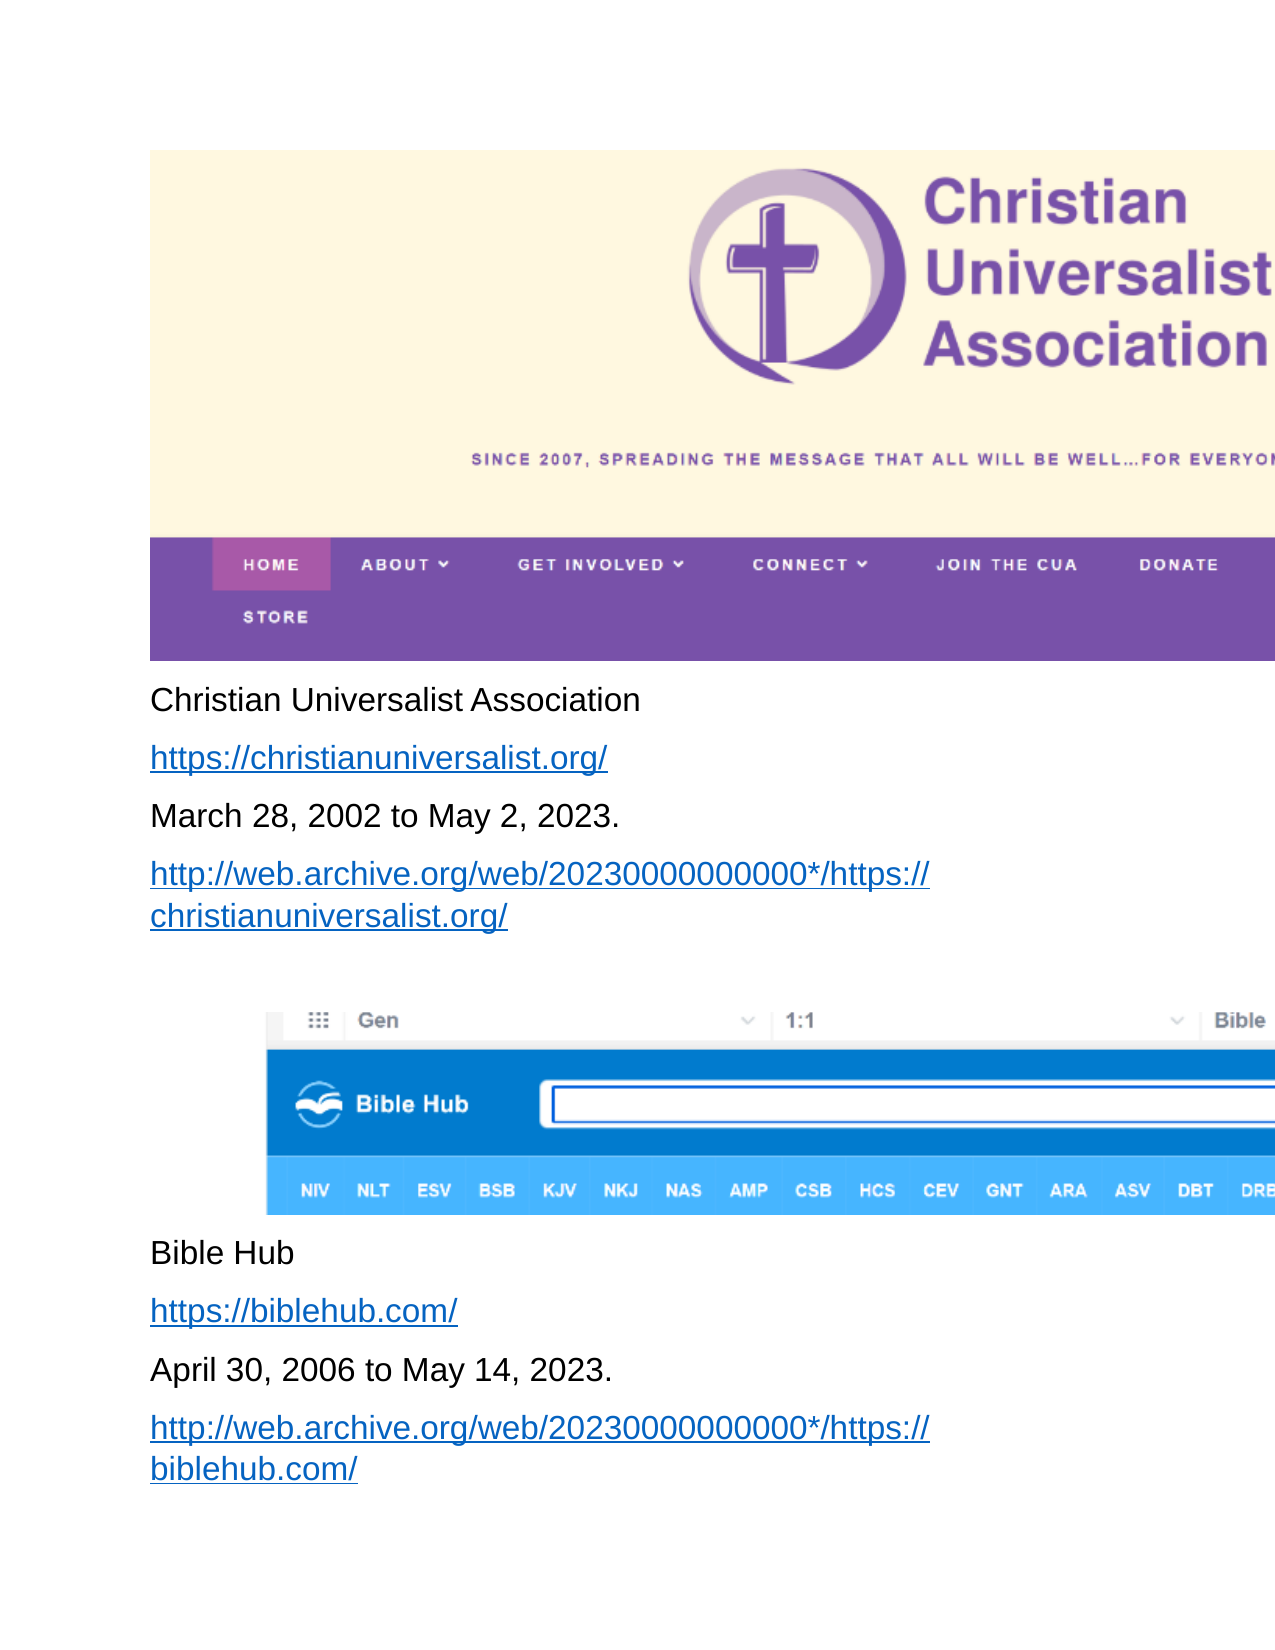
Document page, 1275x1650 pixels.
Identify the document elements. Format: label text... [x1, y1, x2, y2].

text March 28, 2002 to May 2, 2023. [150, 796, 1125, 834]
picture [150, 1012, 1275, 1215]
text http://web.archive.org/web/20230000000000*/https://biblehub.com/ [150, 1408, 1125, 1488]
text April 30, 2006 to May 14, 2023. [150, 1350, 1125, 1388]
text https://christianuniversalist.org/ [150, 738, 1125, 776]
text Bible Hub [150, 1233, 1125, 1272]
text https://biblehub.com/ [150, 1292, 1125, 1330]
text Christian Universalist Association [150, 680, 1125, 718]
picture [150, 150, 1275, 661]
text http://web.archive.org/web/20230000000000*/https://christianuniversalist.org/ [150, 854, 1125, 934]
